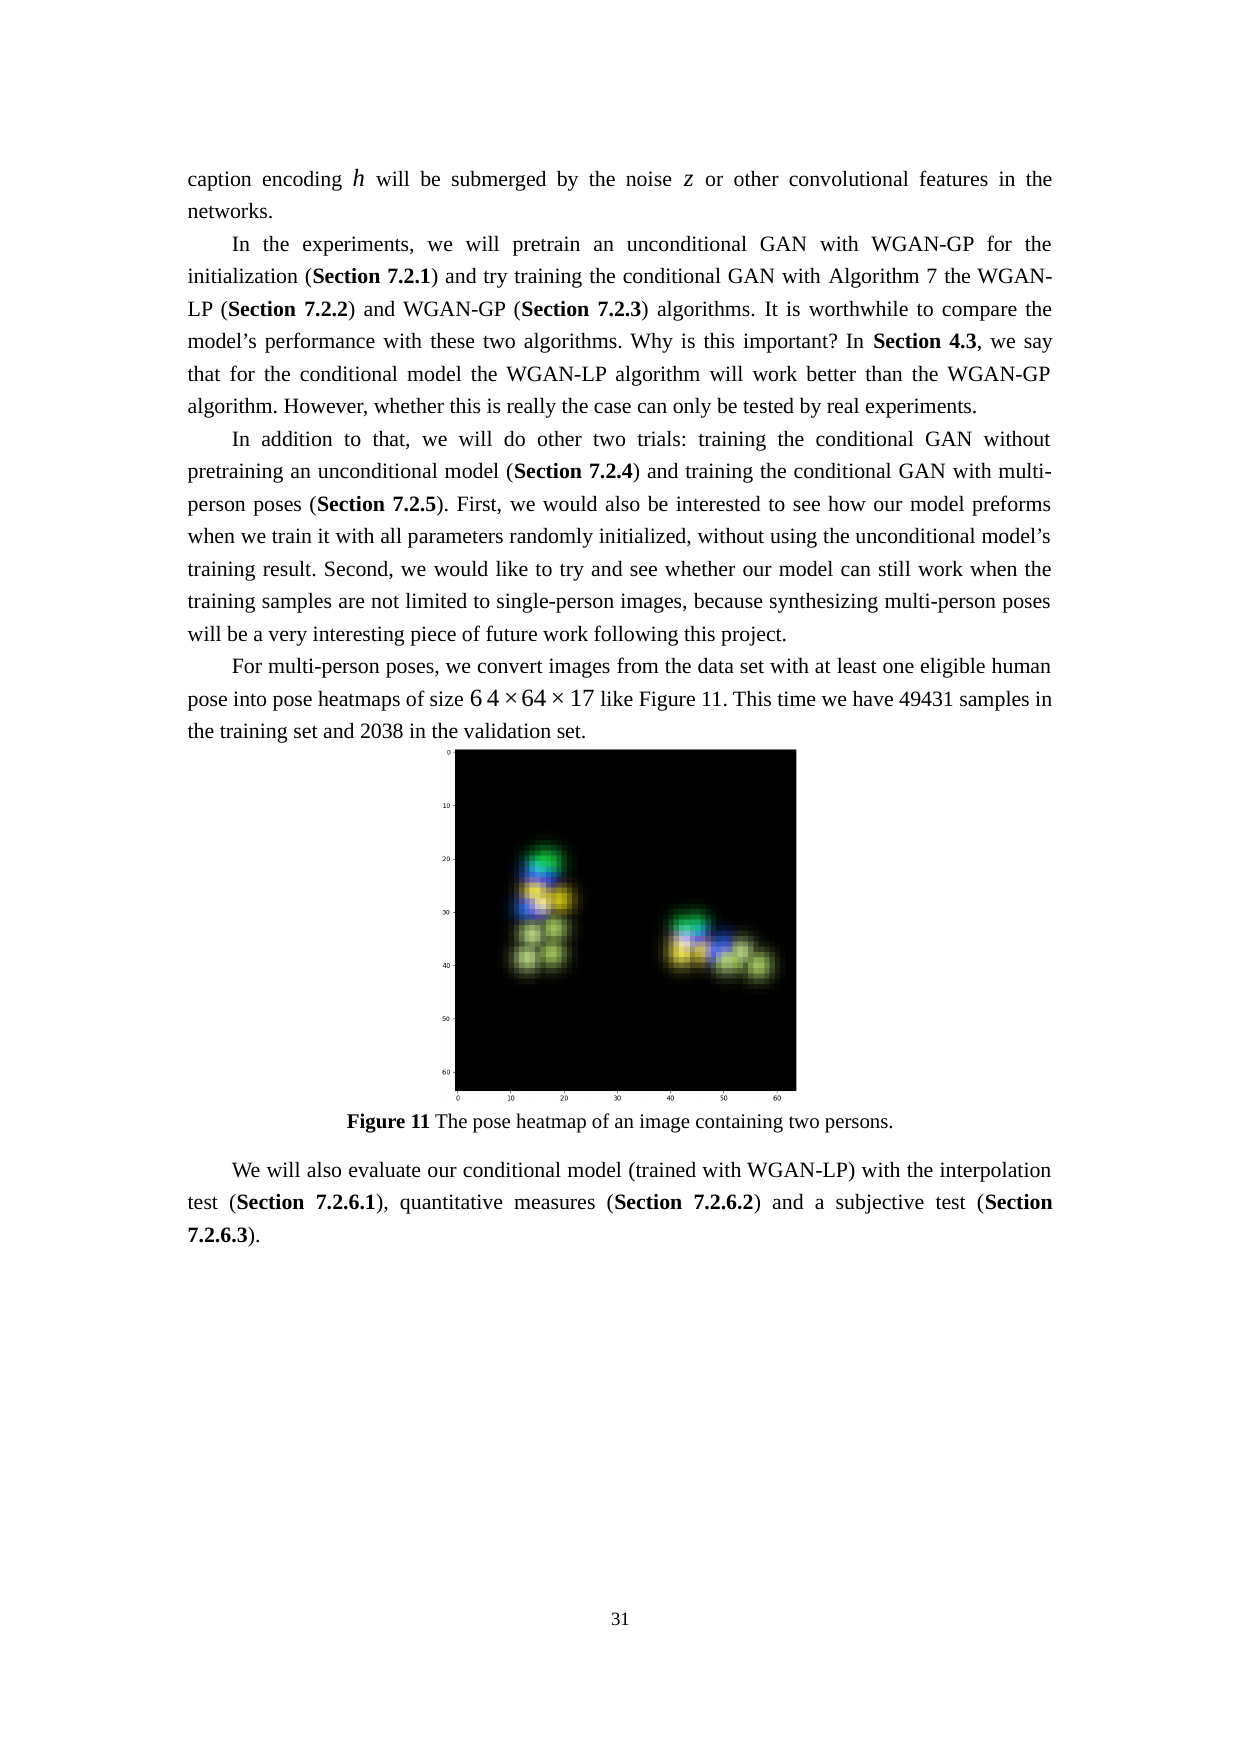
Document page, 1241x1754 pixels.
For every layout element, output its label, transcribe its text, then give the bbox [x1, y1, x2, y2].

text Figure 11 The pose heatmap of an image containing two persons. [209, 1104, 1031, 1137]
text For multi-person poses, we convert images from the data set with at least one eligible human pose into pose heatmaps of size like Figure 11. This time we have 49431 samples in the training set and 2038 in the validation set. [187, 649, 1053, 747]
text In addition to that, we will do other two trials: training the conditional GAN without pretraining an unconditional model (Section 7.2.4) and training the conditional GAN with multi-person poses (Section 7.2.5). First, we would also be interested to see how our model preforms when we train it with all parameters randomly initialized, without using the unconditional model’s training result. Second, we would like to try and see whether our model can still work when the training samples are not limited to single-person images, because synthesizing multi-person poses will be a very interesting piece of future work following this project. [187, 422, 1053, 649]
picture [435, 747, 805, 1103]
text In the experiments, we will pretrain an unconditional GAN with WGAN-GP for the initialization (Section 7.2.1) and try training the conditional GAN with Algorithm 7 the WGAN-LP (Section 7.2.2) and WGAN-GP (Section 7.2.3) algorithms. It is worthwhile to compare the model’s performance with these two algorithms. Why is this important? In Section 4.3, we say that for the conditional model the WGAN-LP algorithm will work better than the WGAN-GP algorithm. However, whether this is really the case can only be tested by real experiments. [187, 227, 1053, 422]
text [187, 162, 1053, 227]
text We will also evaluate our conditional model (trained with WGAN-LP) with the interpolation test (Section 7.2.6.1), quantitative measures (Section 7.2.6.2) and a subjective test (Section 7.2.6.3). [187, 1153, 1053, 1251]
